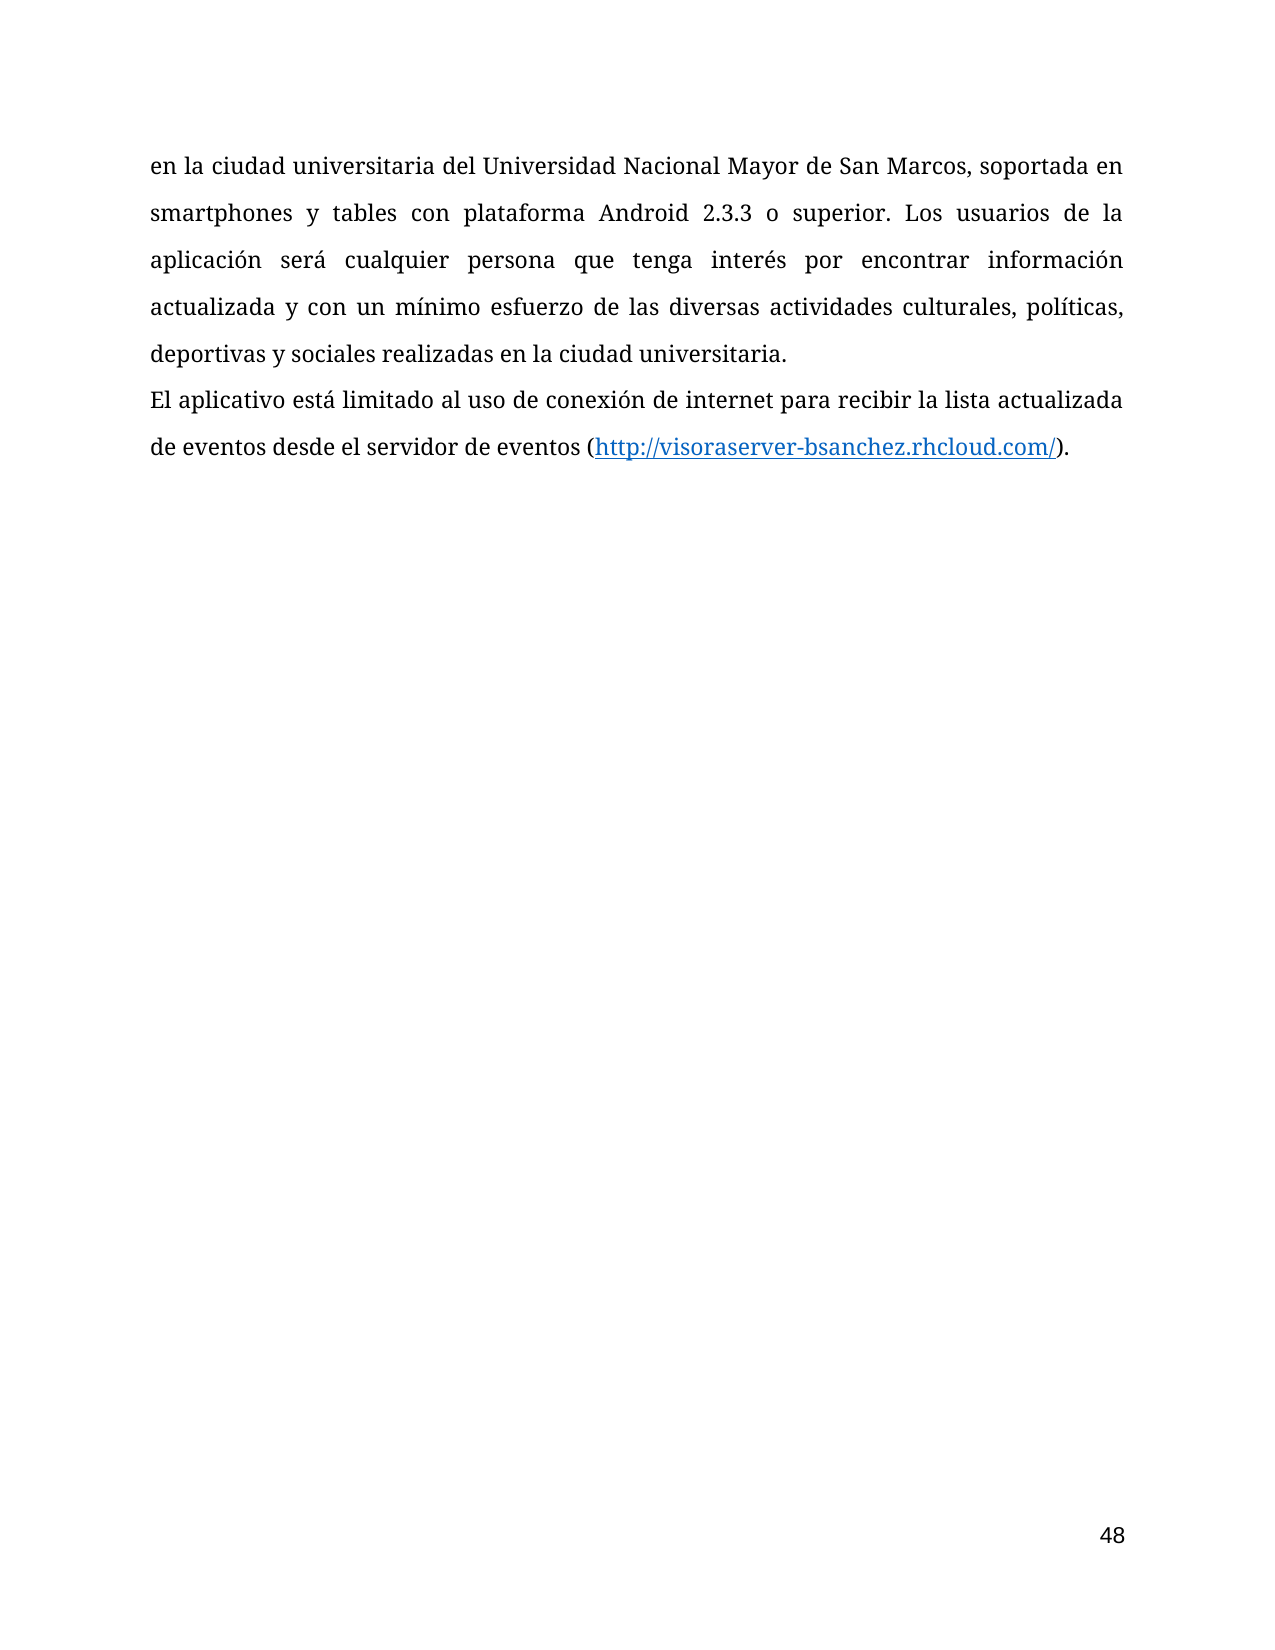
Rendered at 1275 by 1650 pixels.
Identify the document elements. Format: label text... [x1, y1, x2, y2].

text El aplicativo está limitado al uso de conexión de internet para recibir la lista actualizada de eventos desde el servidor de eventos (http://visoraserver-bsanchez.rhcloud.com/). [150, 384, 1125, 462]
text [150, 150, 1125, 369]
